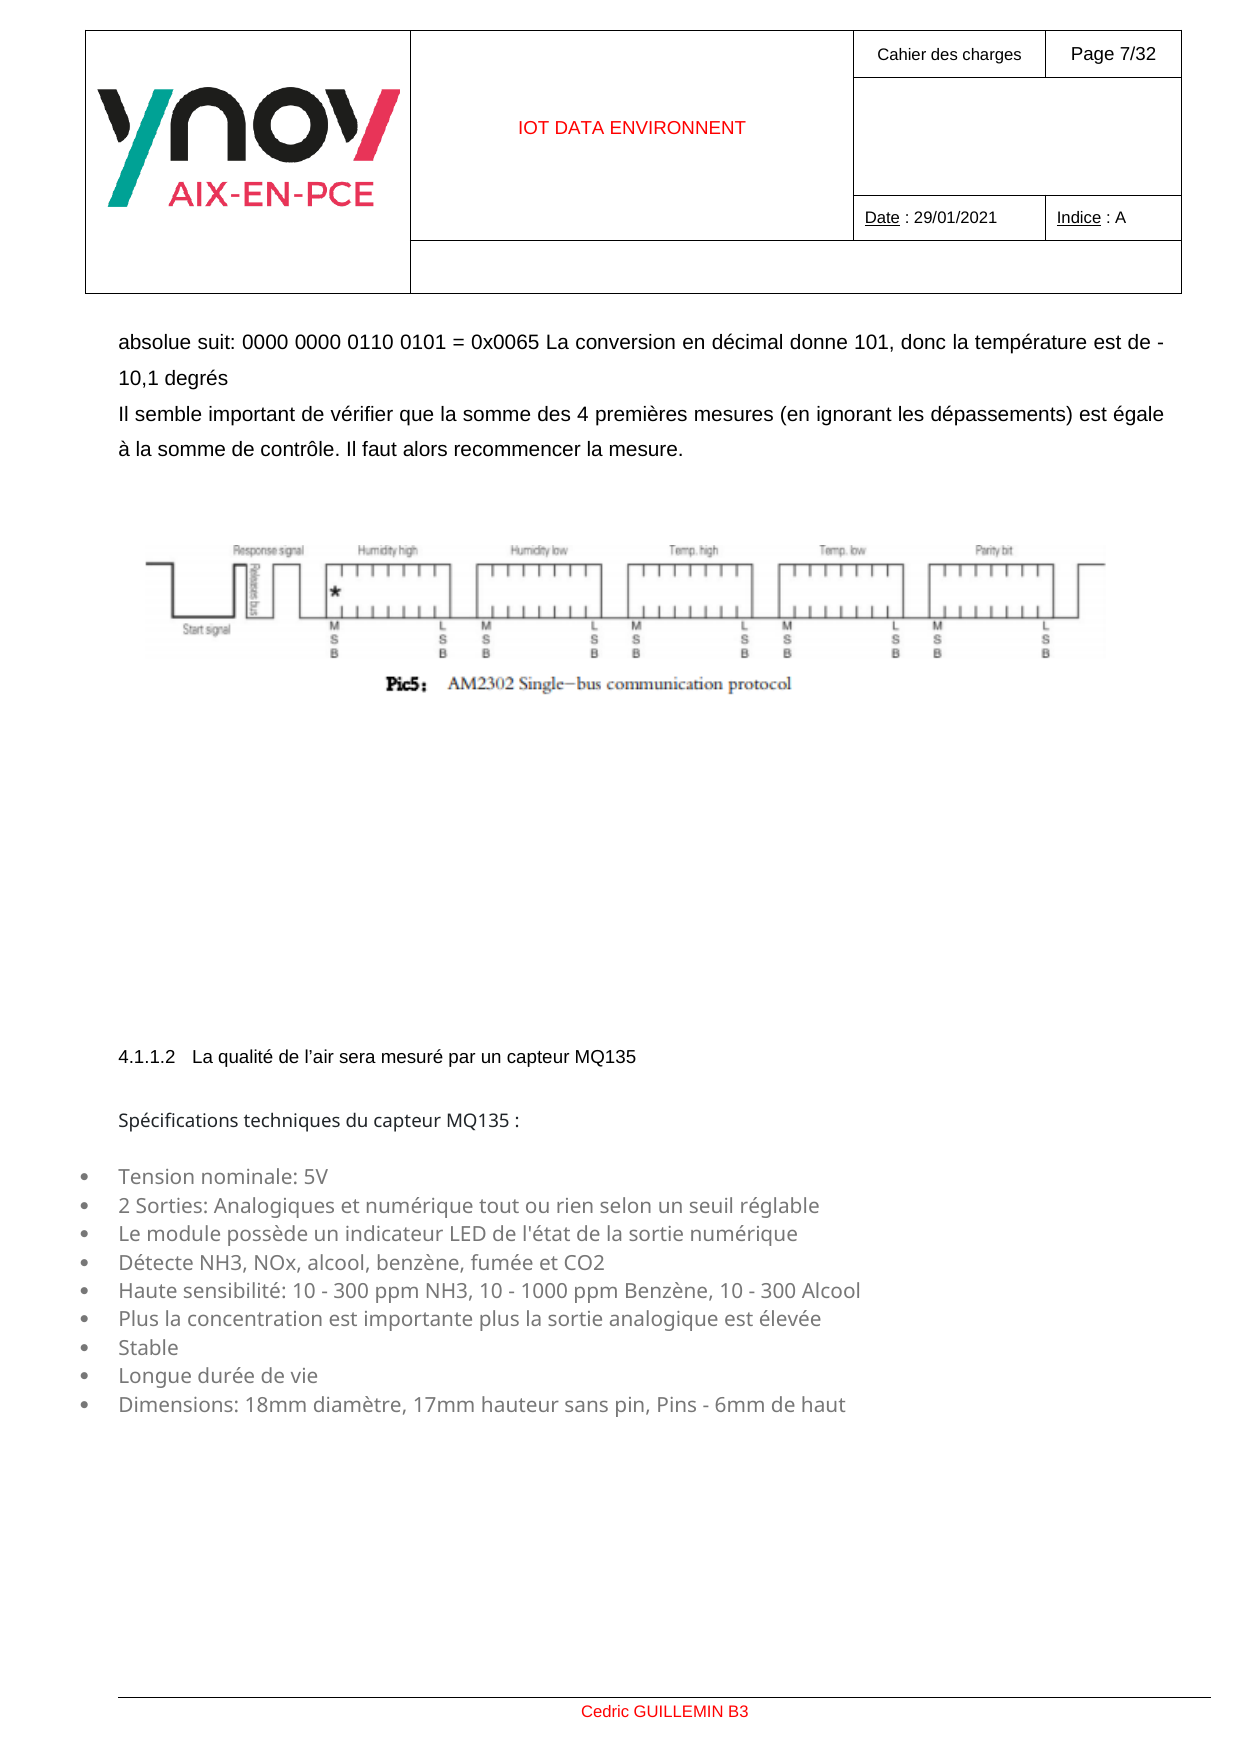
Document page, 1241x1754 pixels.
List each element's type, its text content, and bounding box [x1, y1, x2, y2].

picture [118, 545, 1120, 699]
picture [97, 87, 400, 207]
list Le module possède un indicateur LED de l'état de la sortie numérique [81, 1219, 1167, 1248]
list Longue durée de vie [81, 1361, 1167, 1390]
text Il semble important de vérifier que la somme des 4 premières mesures (en ignorant les dépassements) est égale à la somme de contrôle. Il faut alors recommencer la mesure. [118, 401, 1167, 461]
list Détecte NH3, NOx, alcool, benzène, fumée et CO2 [81, 1248, 1167, 1276]
list 2 Sorties: Analogiques et numérique tout ou rien selon un seuil réglable [81, 1191, 1167, 1219]
list Haute sensibilité: 10 - 300 ppm NH3, 10 - 1000 ppm Benzène, 10 - 300 Alcool [81, 1276, 1167, 1304]
list Plus la concentration est importante plus la sortie analogique est élevée [81, 1304, 1167, 1333]
list Stable [81, 1333, 1167, 1361]
subtitle La qualité de l’air sera mesuré par un capteur MQ135 [118, 1046, 1167, 1068]
text Spécifications techniques du capteur MQ135 : [118, 1108, 1167, 1133]
list Tension nominale: 5V [81, 1162, 1167, 1191]
list Dimensions: 18mm diamètre, 17mm hauteur sans pin, Pins - 6mm de haut [81, 1390, 1167, 1418]
